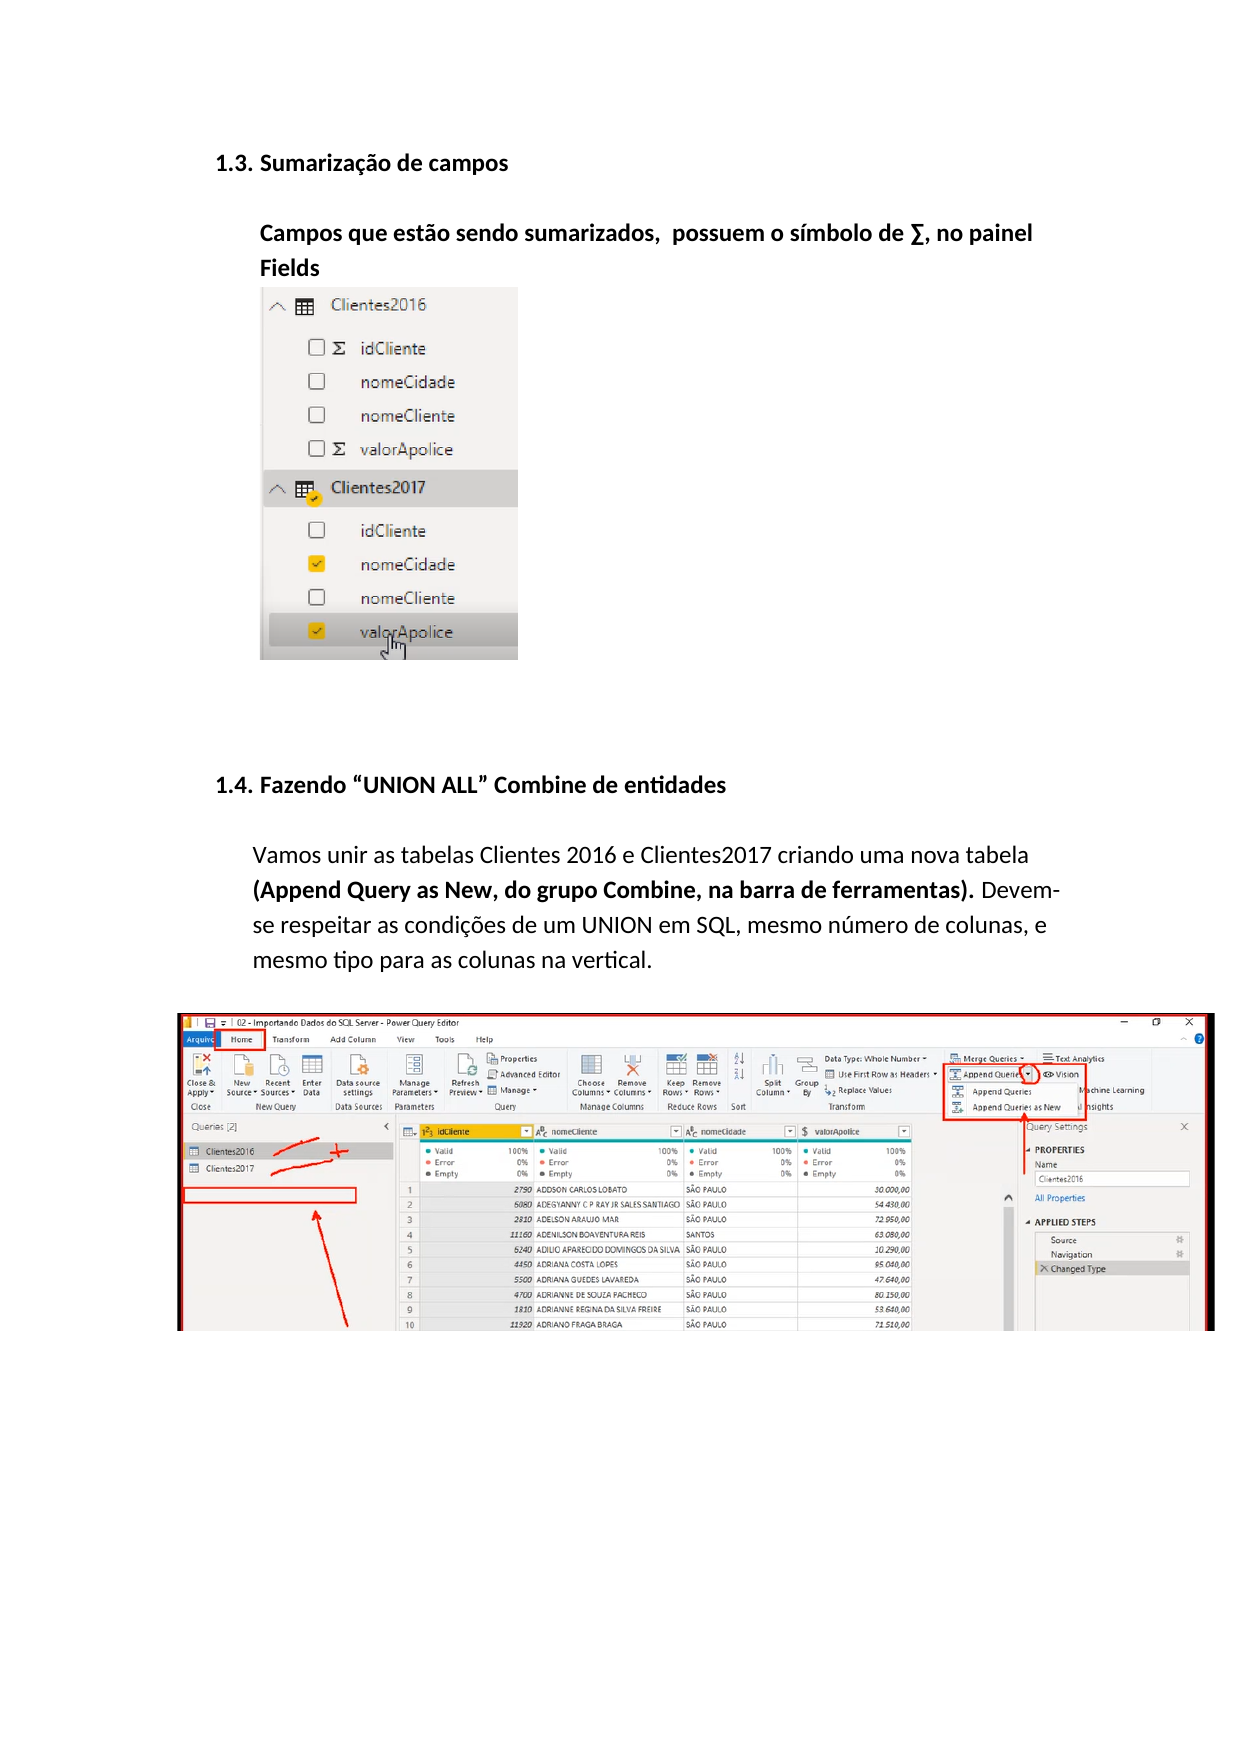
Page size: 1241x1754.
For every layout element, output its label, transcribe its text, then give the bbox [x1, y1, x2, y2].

list Fazendo “UNION ALL” Combine de entidades [215, 769, 1063, 799]
picture [259, 287, 518, 660]
list Sumarização de campos [215, 148, 1063, 178]
list Campos que estão sendo sumarizados, possuem o símbolo de ∑, no painel Fields [260, 218, 1063, 283]
picture [177, 1013, 1215, 1331]
list Vamos unir as tabelas Clientes 2016 e Clientes2017 criando uma nova tabela (Append Query as New, do grupo Combine, na barra de ferramentas). Devem-se respeitar as condições de um UNION em SQL, mesmo número de colunas, e mesmo tipo para as colunas na vertical. [252, 839, 1063, 974]
